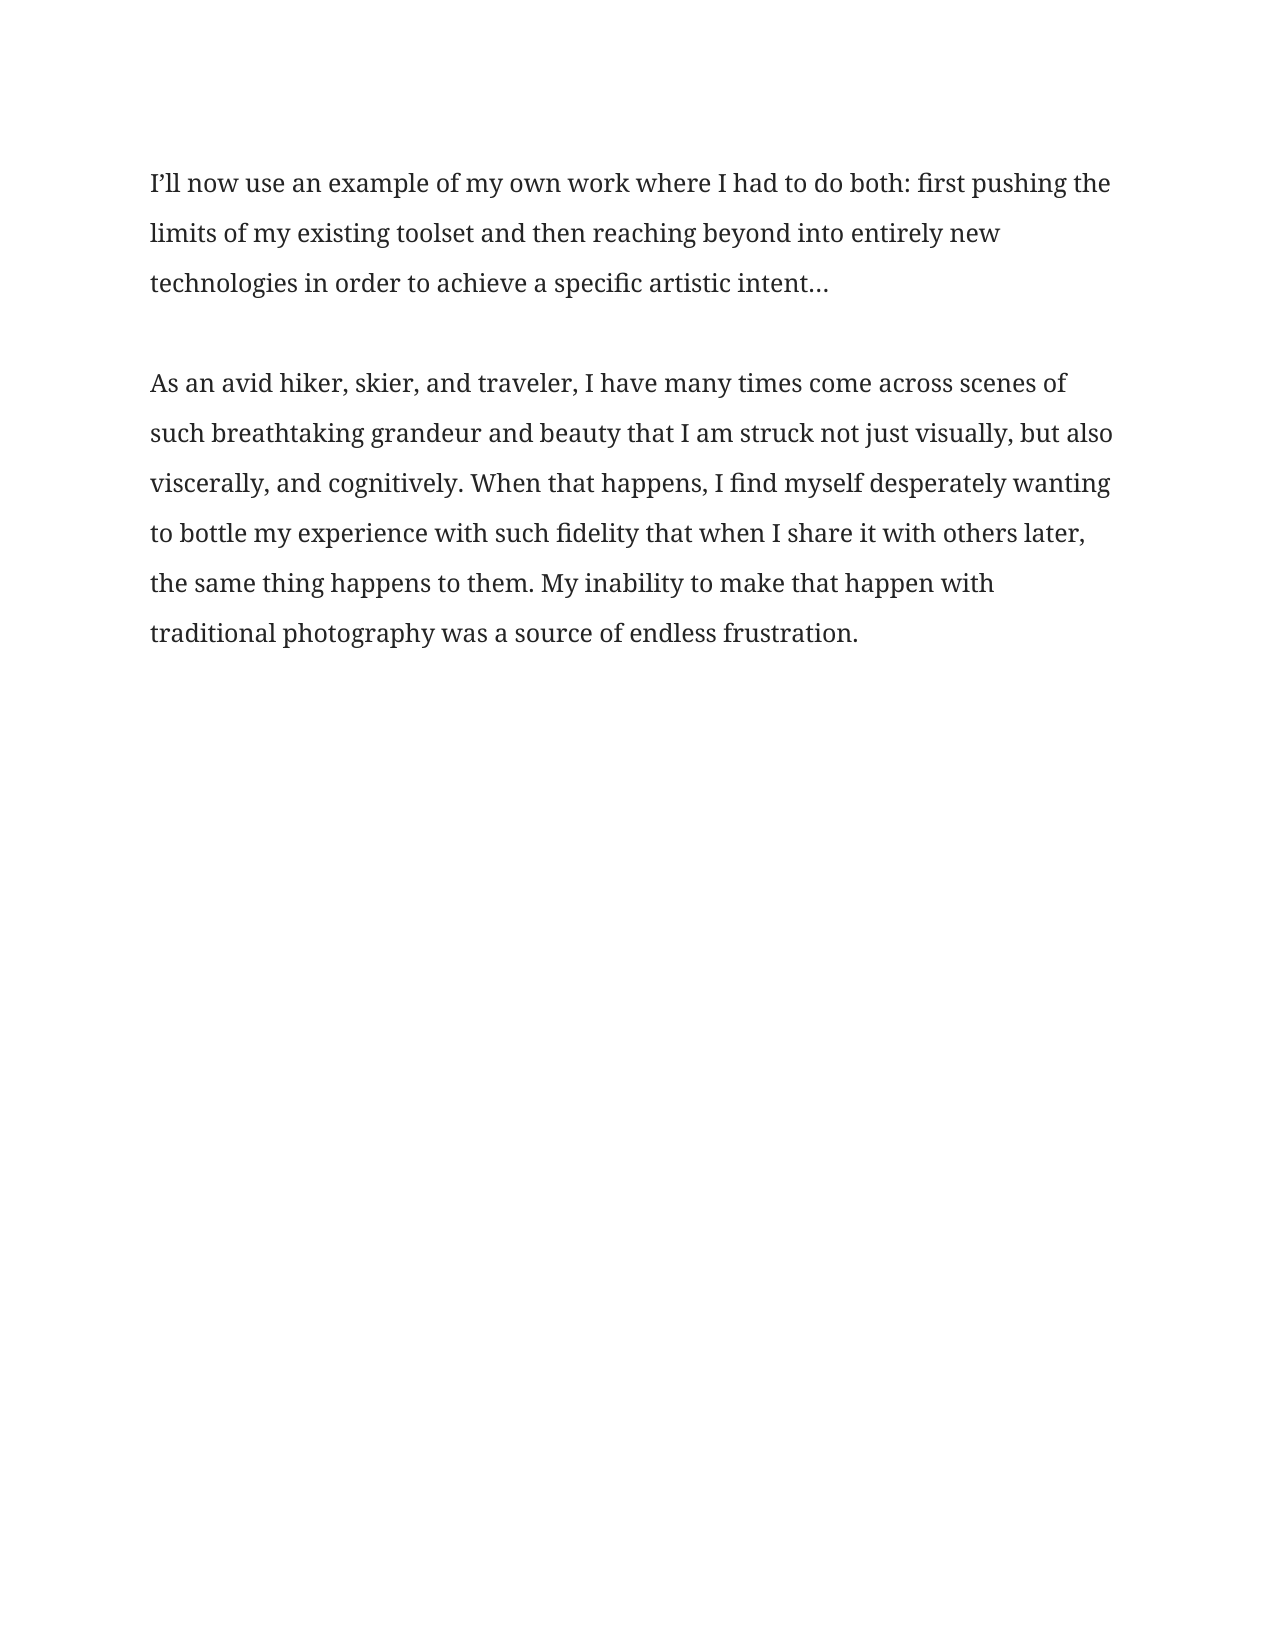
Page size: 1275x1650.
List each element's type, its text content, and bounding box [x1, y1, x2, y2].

text I’ll now use an example of my own work where I had to do both: first pushing the limits of my existing toolset and then reaching beyond into entirely new technologies in order to achieve a specific artistic intent… [150, 150, 1125, 300]
text As an avid hiker, skier, and traveler, I have many times come across scenes of such breathtaking grandeur and beauty that I am struck not just visually, but also viscerally, and cognitively. When that happens, I find myself desperately wanting to bottle my experience with such fidelity that when I share it with others later, the same thing happens to them. My inability to make that happen with traditional photography was a source of endless frustration. [150, 350, 1125, 650]
